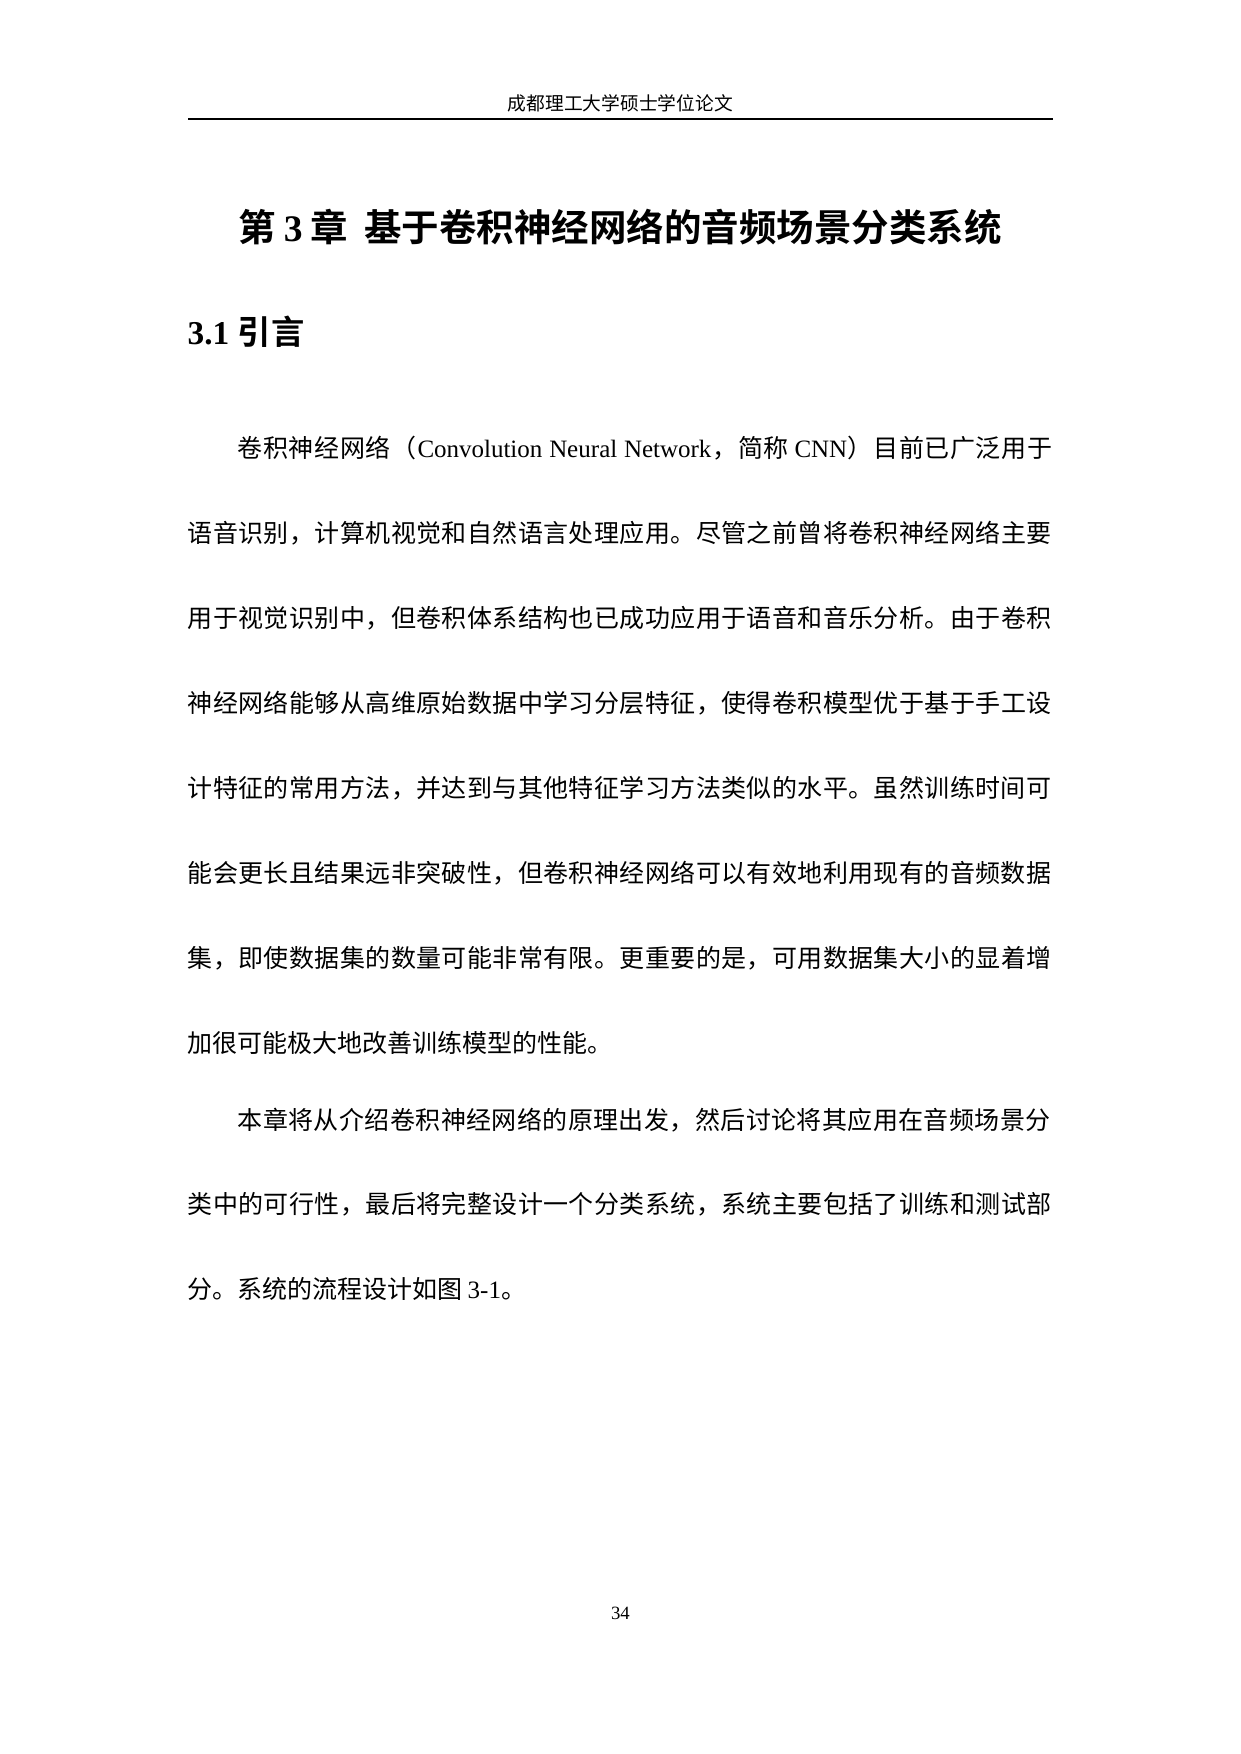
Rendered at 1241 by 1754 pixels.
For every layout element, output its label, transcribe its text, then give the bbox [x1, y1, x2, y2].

subtitle 第3章 基于卷积神经网络的音频场景分类系统 [187, 191, 1053, 258]
subtitle 3.1 引言 [187, 296, 1053, 364]
text 本章将从介绍卷积神经网络的原理出发，然后讨论将其应用在音频场景分类中的可行性，最后将完整设计一个分类系统，系统主要包括了训练和测试部分。系统的流程设计如图3-1。 [187, 1084, 1053, 1322]
text 卷积神经网络（Convolution Neural Network，简称CNN）目前已广泛用于语音识别，计算机视觉和自然语言处理应用。尽管之前曾将卷积神经网络主要用于视觉识别中，但卷积体系结构也已成功应用于语音和音乐分析。由于卷积神经网络能够从高维原始数据中学习分层特征，使得卷积模型优于基于手工设计特征的常用方法，并达到与其他特征学习方法类似的水平。虽然训练时间可能会更长且结果远非突破性，但卷积神经网络可以有效地利用现有的音频数据集，即使数据集的数量可能非常有限。更重要的是，可用数据集大小的显着增加很可能极大地改善训练模型的性能。 [187, 413, 1053, 1075]
